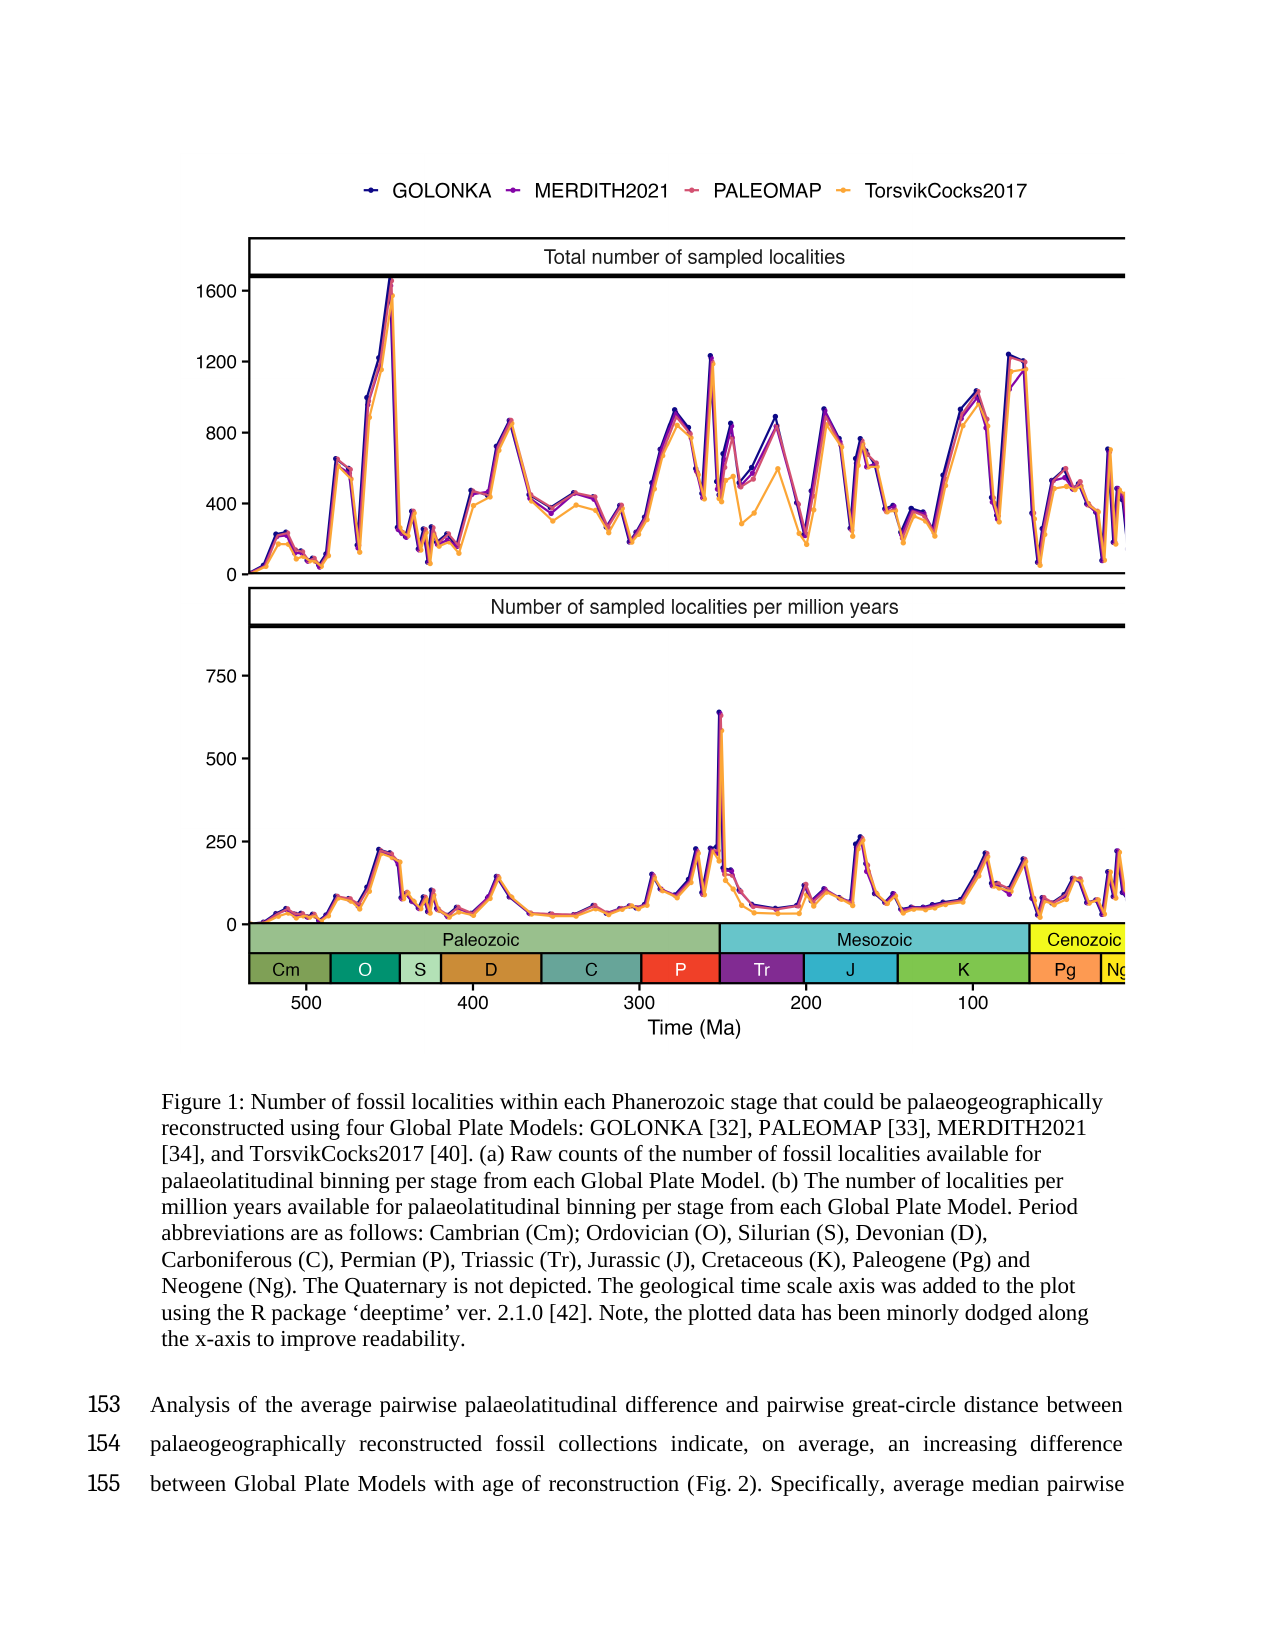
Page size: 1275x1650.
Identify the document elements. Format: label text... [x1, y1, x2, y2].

picture [180, 153, 1125, 1054]
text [150, 1391, 1125, 1496]
table_header Figure 1: Number of fossil localities within each Phanerozoic stage that could be palaeogeographically reconstructed using four Global Plate Models: GOLONKA [32], PALEOMAP [33], MERDITH2021 [34], and TorsvikCocks2017 [40]. (a) Raw counts of the number of fossil localities available for palaeolatitudinal binning per stage from each Global Plate Model. (b) The number of localities per million years available for palaeolatitudinal binning per stage from each Global Plate Model. Period abbreviations are as follows: Cambrian (Cm); Ordovician (O), Silurian (S), Devonian (D), Carboniferous (C), Permian (P), Triassic (Tr), Jurassic (J), Cretaceous (K), Paleogene (Pg) and Neogene (Ng). The Quaternary is not depicted. The geological time scale axis was added to the plot using the R package ‘deeptime’ ver. 2.1.0 [42]. Note, the plotted data has been minorly dodged along the x-axis to improve readability. [150, 150, 1125, 1372]
